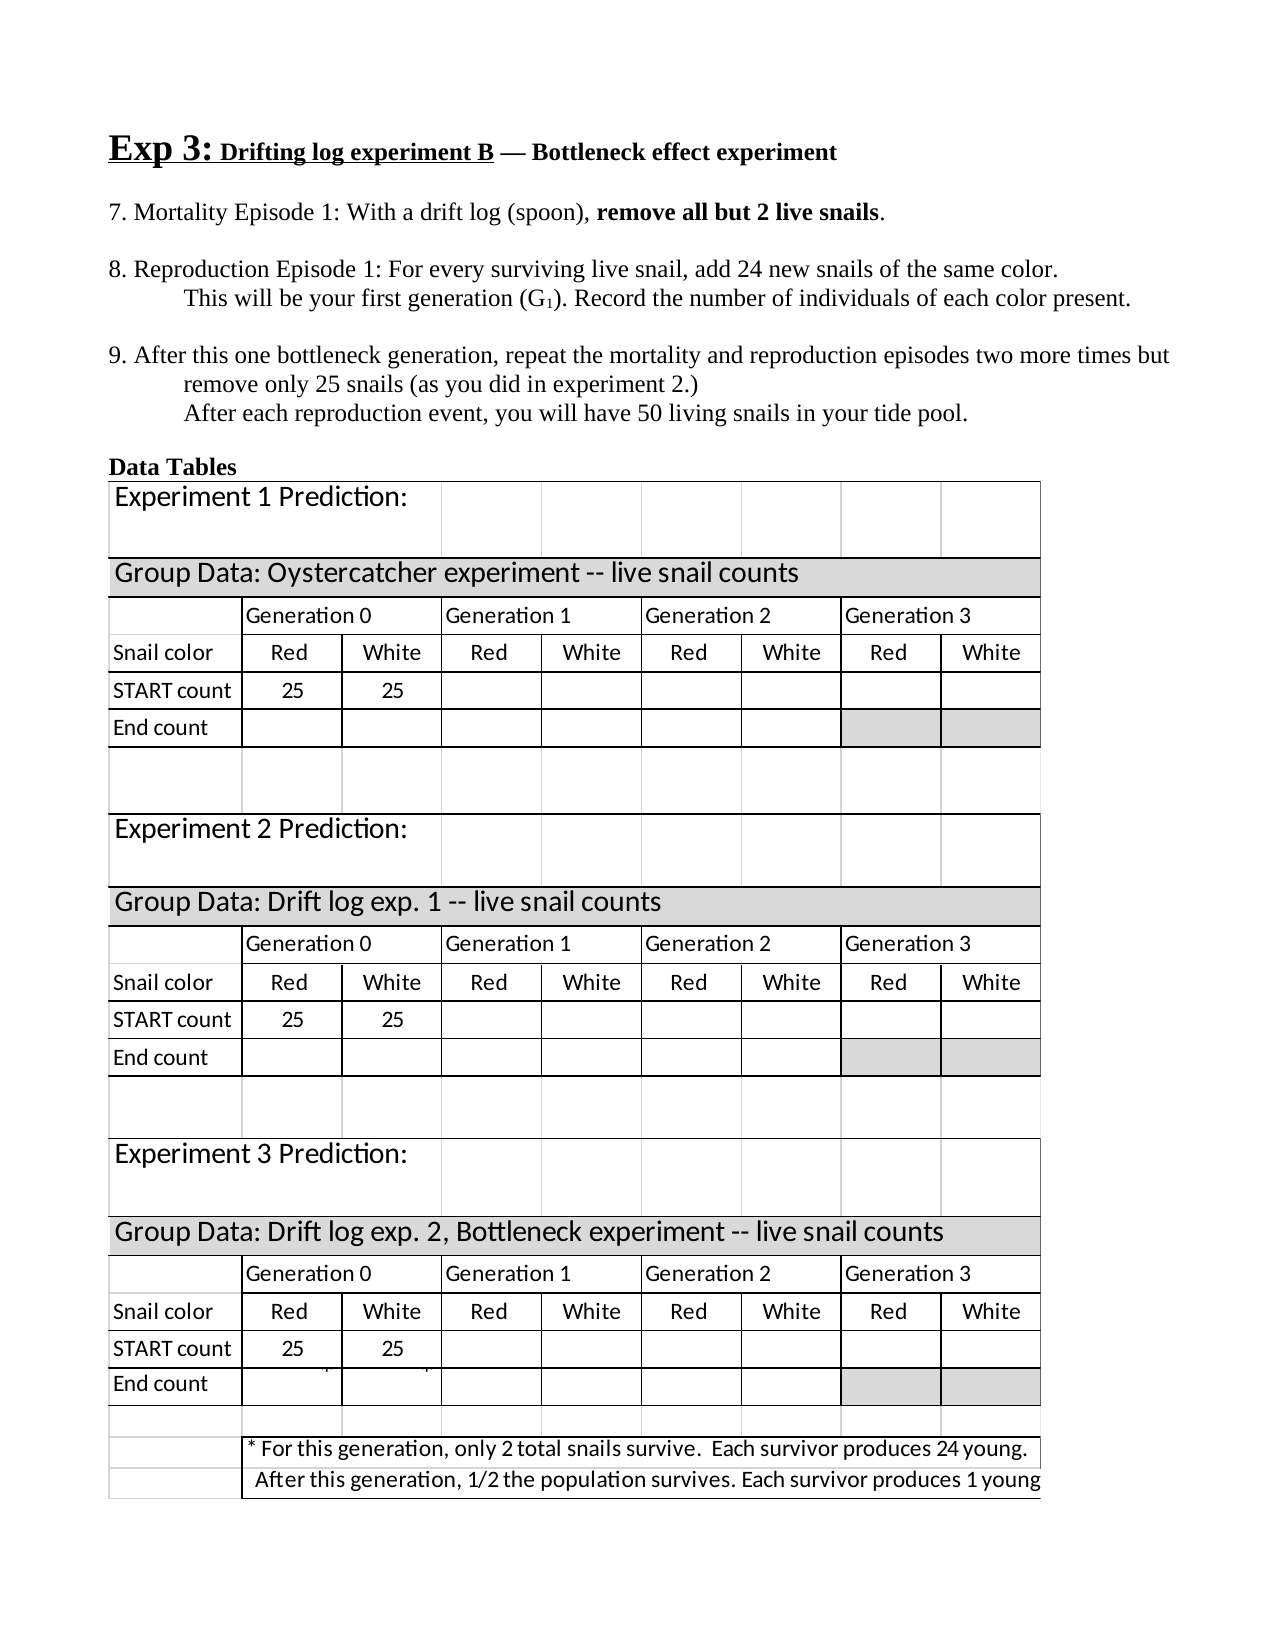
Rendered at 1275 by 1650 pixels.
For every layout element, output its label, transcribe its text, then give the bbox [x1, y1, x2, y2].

text 9. After this one bottleneck generation, repeat the mortality and reproduction episodes two more times but remove only 25 snails (as you did in experiment 2.) After each reproduction event, you will have 50 living snails in your tide pool. [108, 341, 1179, 427]
text Exp 3: Drifting log experiment B — Bottleneck effect experiment [108, 125, 1179, 197]
text Data Tables [108, 452, 1179, 481]
text 7. Mortality Episode 1: With a drift log (spoon), remove all but 2 live snails. [108, 197, 1179, 254]
text 8. Reproduction Episode 1: For every surviving live snail, add 24 new snails of the same color. This will be your first generation (G1). Record the number of individuals of each color present. [108, 254, 1179, 312]
